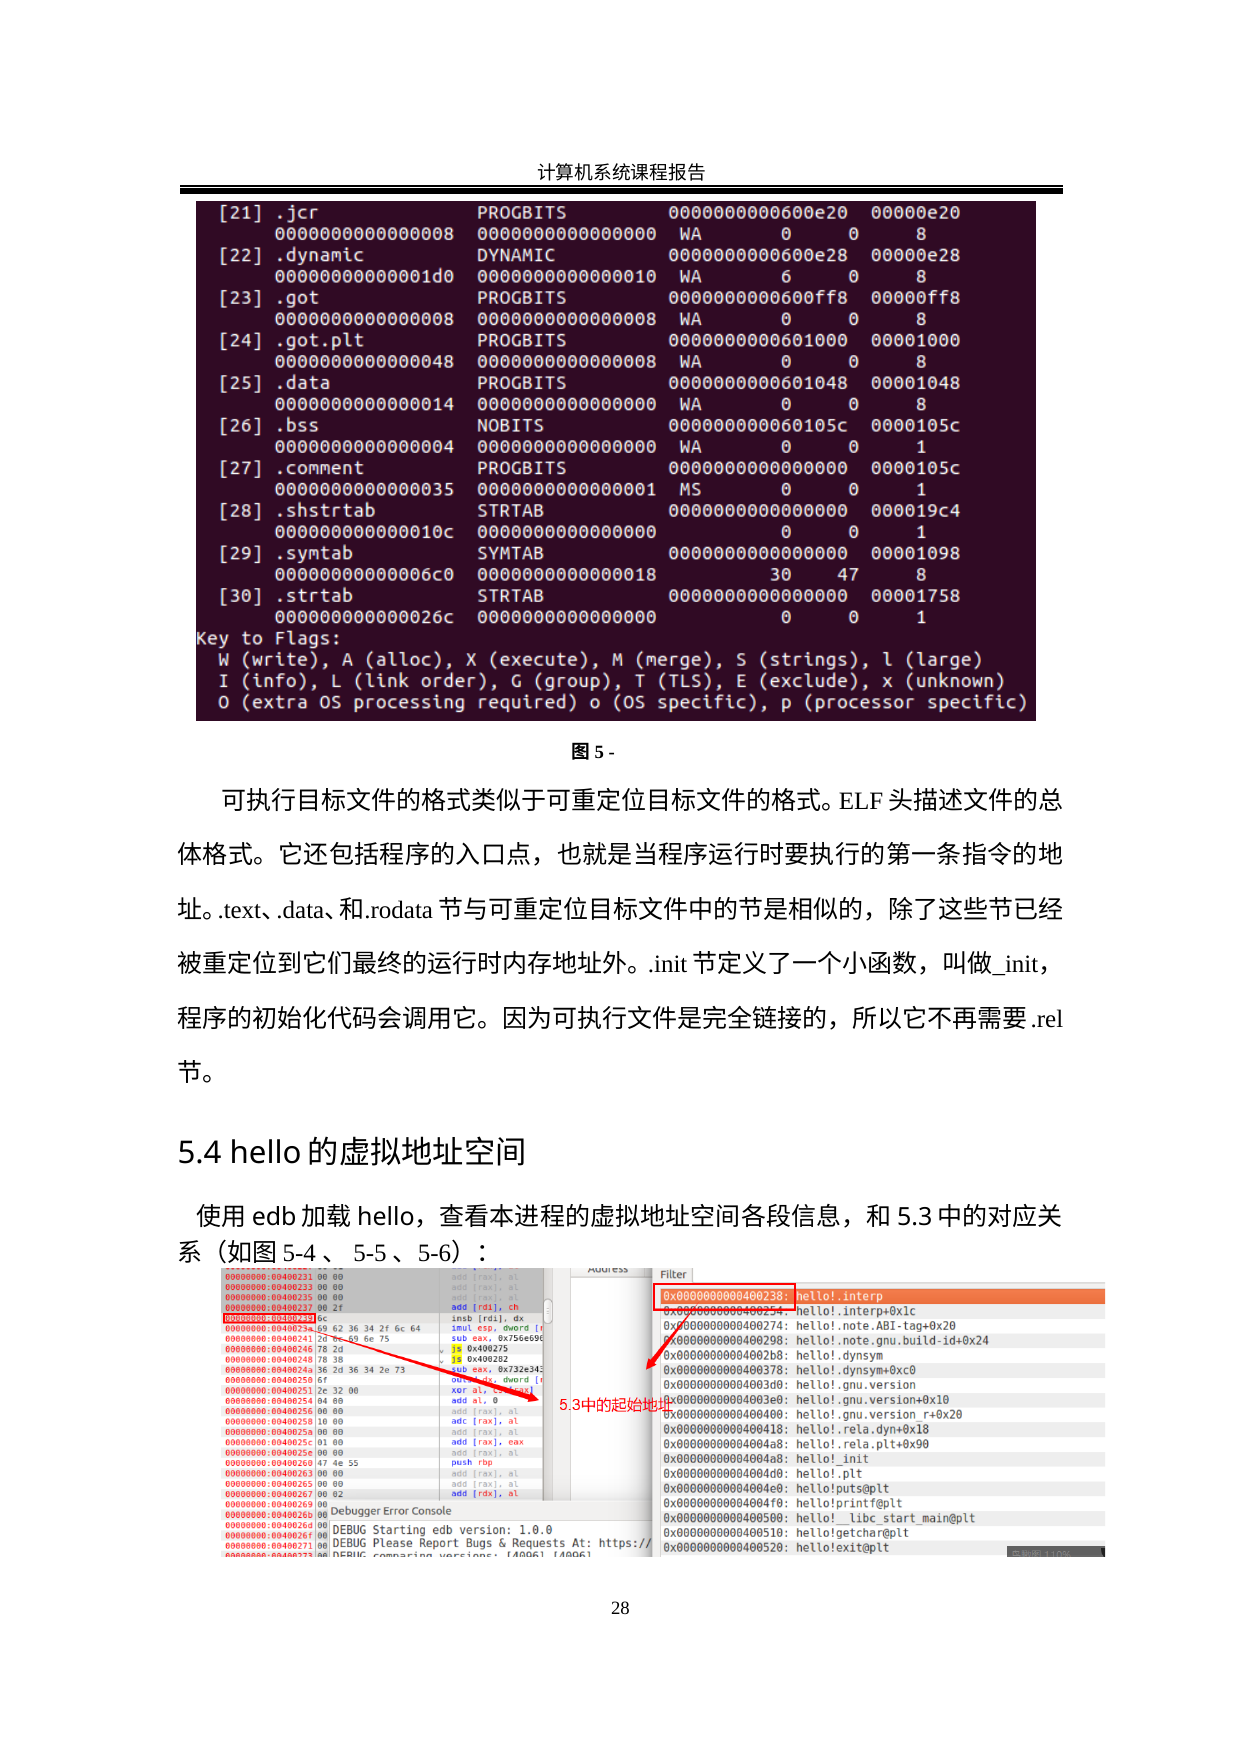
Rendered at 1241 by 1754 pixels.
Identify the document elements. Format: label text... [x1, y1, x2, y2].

picture [196, 200, 1036, 721]
text 使用edb加载hello，查看本进程的虚拟地址空间各段信息，和5.3中的对应关系（如图5-4 、 5-5 、5-6）： [177, 1196, 1063, 1269]
picture [221, 1268, 1106, 1557]
text 图 5 - [527, 737, 1063, 764]
text 可执行目标文件的格式类似于可重定位目标文件的格式。ELF头描述文件的总体格式。它还包括程序的入口点，也就是当程序运行时要执行的第一条指令的地址。.text、.data、和.rodata节与可重定位目标文件中的节是相似的，除了这些节已经被重定位到它们最终的运行时内存地址外。.init节定义了一个小函数，叫做_init，程序的初始化代码会调用它。因为可执行文件是完全链接的，所以它不再需要.rel节。 [177, 781, 1063, 1089]
subtitle 5.4 hello的虚拟地址空间 [177, 1132, 1063, 1171]
